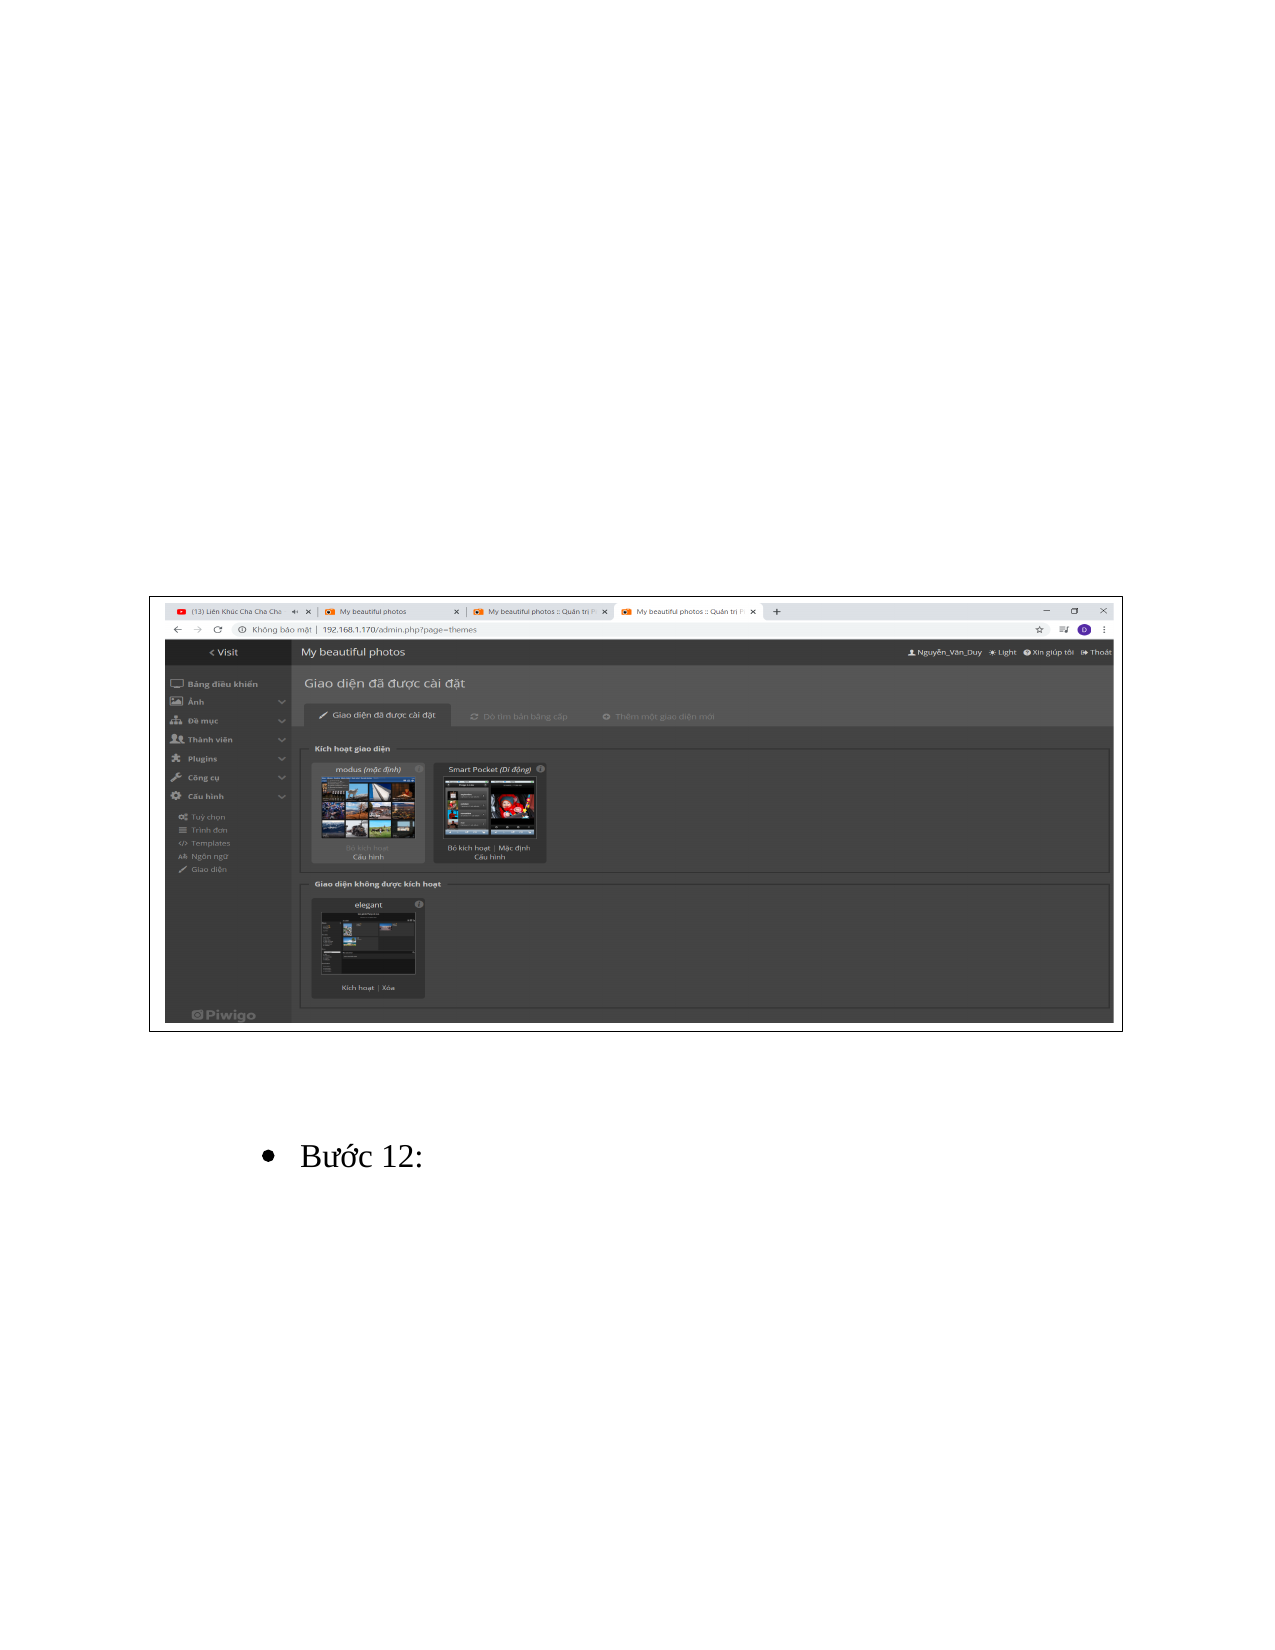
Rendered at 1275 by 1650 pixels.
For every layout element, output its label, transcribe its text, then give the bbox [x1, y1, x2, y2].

picture [165, 603, 1114, 1023]
list Bước 12: [262, 1136, 1125, 1175]
